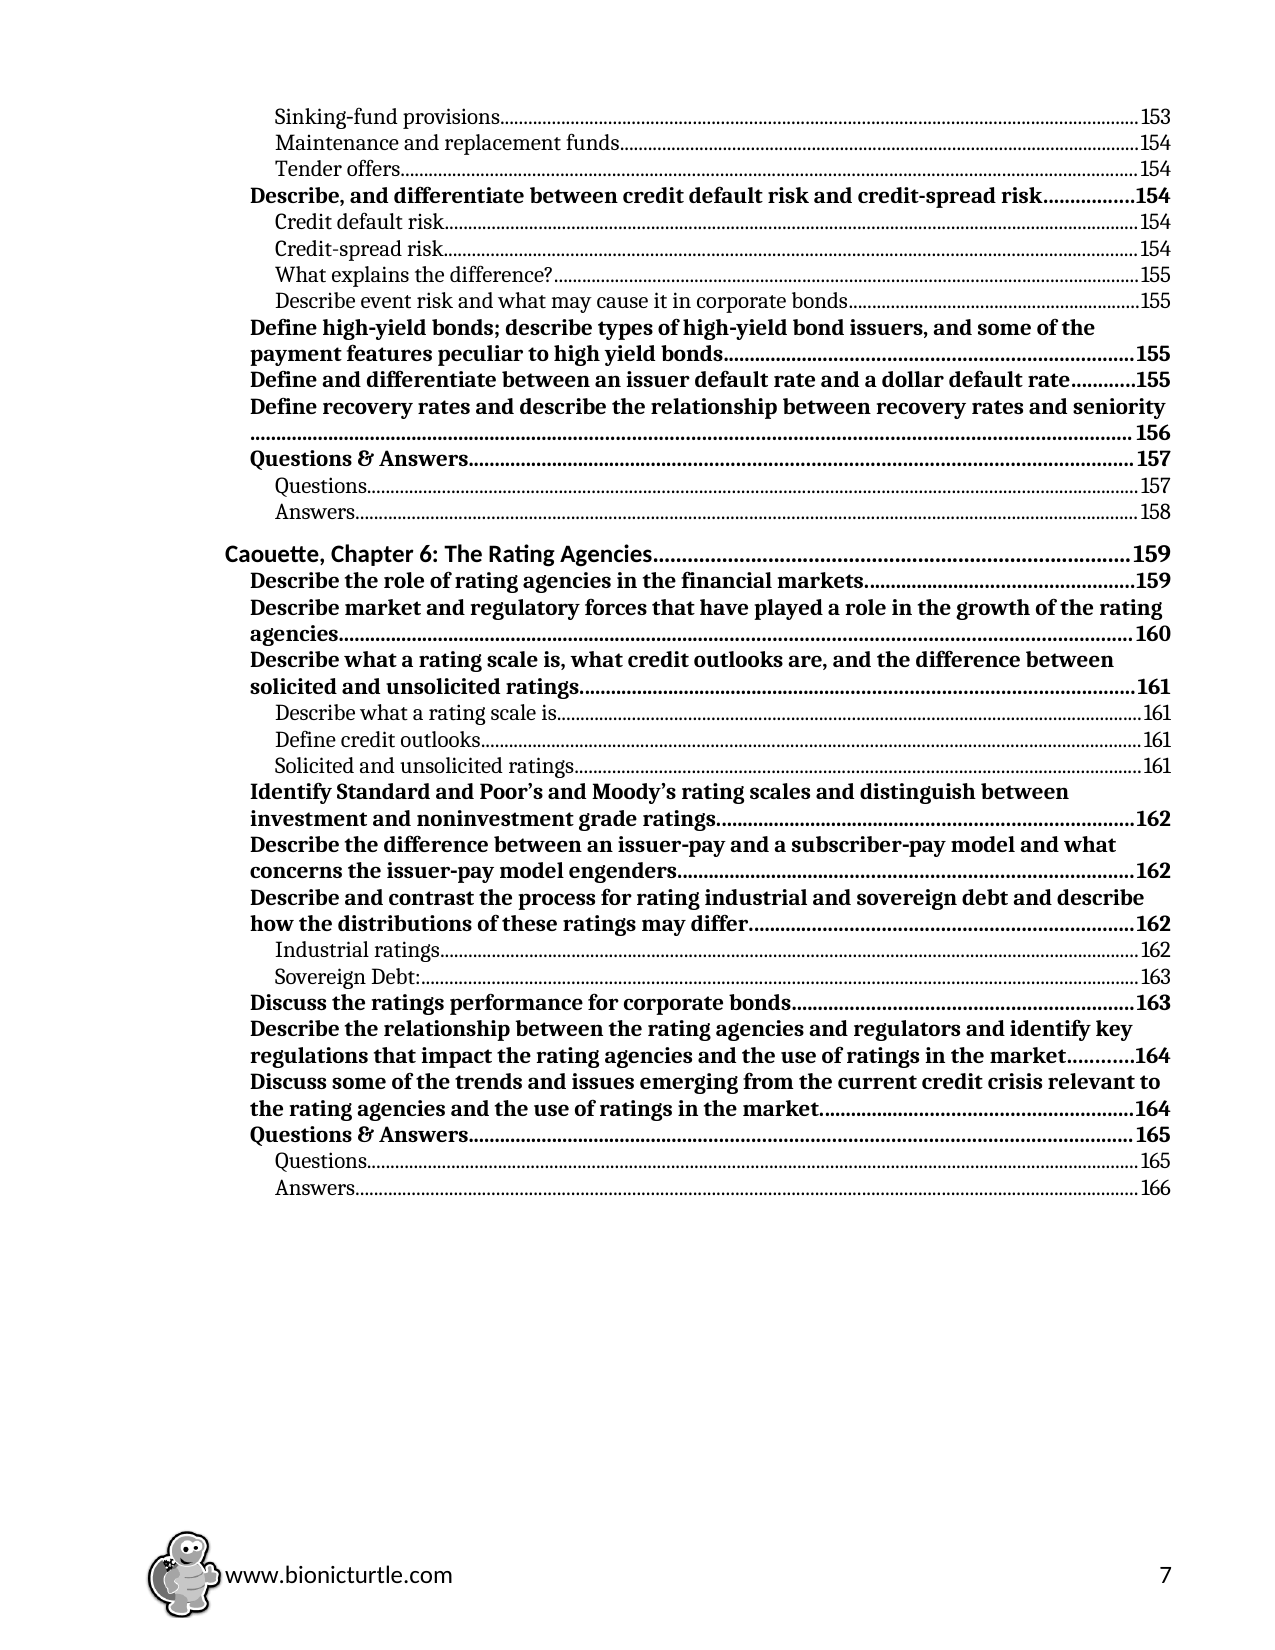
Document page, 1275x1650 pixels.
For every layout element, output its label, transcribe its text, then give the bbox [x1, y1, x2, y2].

text Questions 165 [275, 1148, 1172, 1174]
text Identify Standard and Poor’s and Moody’s rating scales and distinguish between investment and noninvestment grade ratings. 162 [250, 779, 1172, 832]
text Describe and contrast the process for rating industrial and sovereign debt and describe how the distributions of these ratings may differ. 162 [250, 884, 1172, 937]
text Define and differentiate between an issuer default rate and a dollar default rate 155 [250, 367, 1172, 393]
text Discuss the ratings performance for corporate bonds 163 [250, 990, 1172, 1016]
text Describe the difference between an issuer‐pay and a subscriber‐pay model and what concerns the issuer‐pay model engenders. 162 [250, 832, 1172, 884]
text Describe what a rating scale is, what credit outlooks are, and the difference between solicited and unsolicited ratings. 161 [250, 647, 1172, 700]
text Credit-spread risk 154 [275, 235, 1172, 262]
text Describe market and regulatory forces that have played a role in the growth of the rating agencies. 160 [250, 594, 1172, 647]
text Maintenance and replacement funds 154 [275, 130, 1172, 156]
text Answers 166 [275, 1174, 1172, 1201]
text Sinking‐fund provisions 153 [275, 103, 1172, 130]
text Tender offers 154 [275, 156, 1172, 183]
text Credit default risk 154 [275, 209, 1172, 235]
text Discuss some of the trends and issues emerging from the current credit crisis relevant to the rating agencies and the use of ratings in the market. 164 [250, 1069, 1172, 1122]
text Industrial ratings 162 [275, 937, 1172, 963]
text Describe what a rating scale is 161 [275, 700, 1172, 726]
text Describe, and differentiate between credit default risk and credit-spread risk 154 [250, 183, 1172, 209]
text Answers 158 [275, 499, 1172, 525]
text What explains the difference? 155 [275, 262, 1172, 288]
text Questions & Answers 165 [250, 1122, 1172, 1148]
text Sovereign Debt: 163 [275, 963, 1172, 990]
text Describe the role of rating agencies in the financial markets. 159 [250, 568, 1172, 594]
text Questions 157 [275, 472, 1172, 499]
text Describe the relationship between the rating agencies and regulators and identify key regulations that impact the rating agencies and the use of ratings in the market 164 [250, 1016, 1172, 1069]
text Define credit outlooks 161 [275, 726, 1172, 753]
text Describe event risk and what may cause it in corporate bonds 155 [275, 288, 1172, 314]
text Questions & Answers 157 [250, 446, 1172, 472]
text Define recovery rates and describe the relationship between recovery rates and seniority 156 [250, 393, 1172, 446]
text Define high‐yield bonds; describe types of high‐yield bond issuers, and some of the payment features peculiar to high yield bonds 155 [250, 314, 1172, 367]
text Solicited and unsolicited ratings 161 [275, 753, 1172, 779]
text Caouette, Chapter 6: The Rating Agencies 159 [225, 538, 1172, 568]
